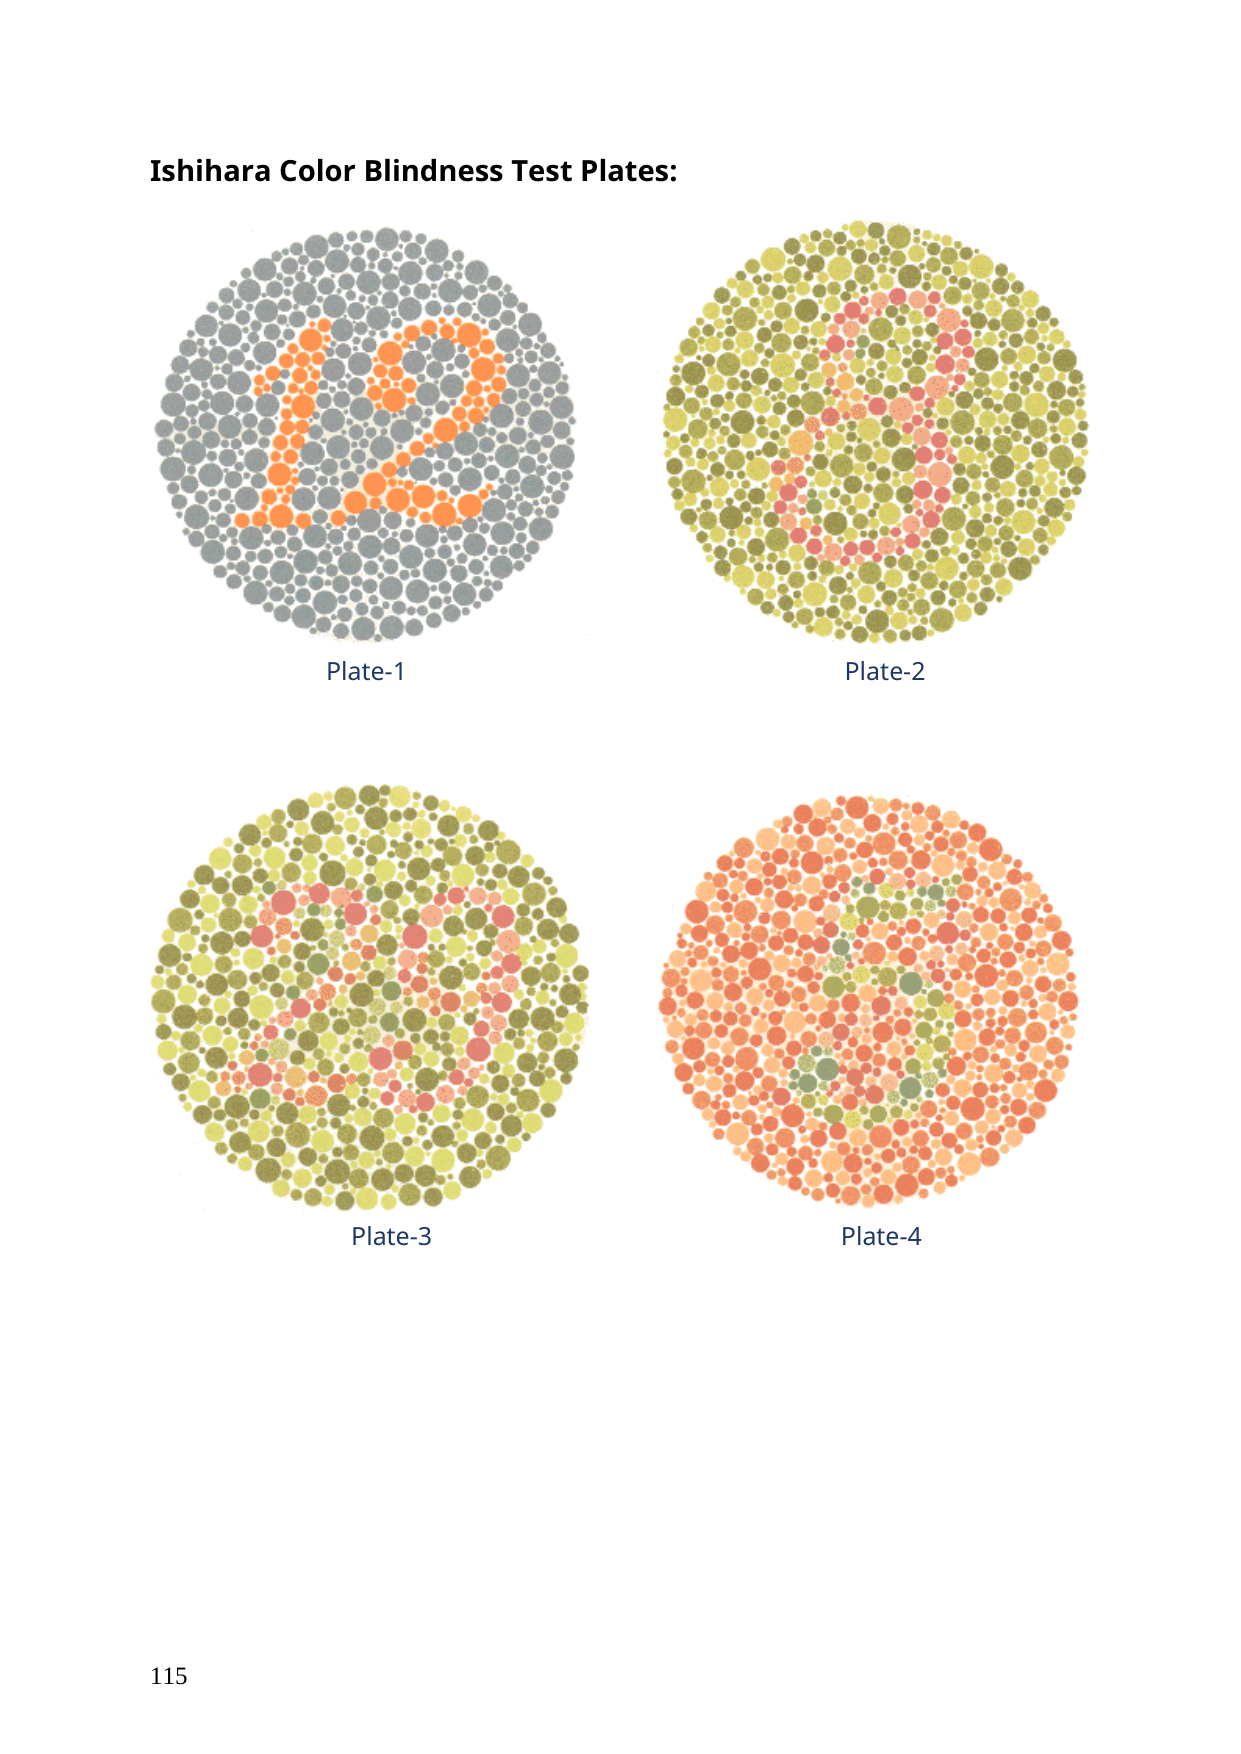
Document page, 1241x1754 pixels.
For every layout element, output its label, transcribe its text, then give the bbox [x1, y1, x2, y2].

picture [650, 783, 1089, 1215]
picture [651, 218, 1090, 650]
subtitle Ishihara Color Blindness Test Plates: [150, 150, 1090, 190]
picture [150, 218, 589, 650]
picture [150, 783, 589, 1215]
subtitle Plate-3 Plate-4 [150, 1219, 1090, 1253]
subtitle Plate-1 Plate-2 [225, 654, 1090, 688]
